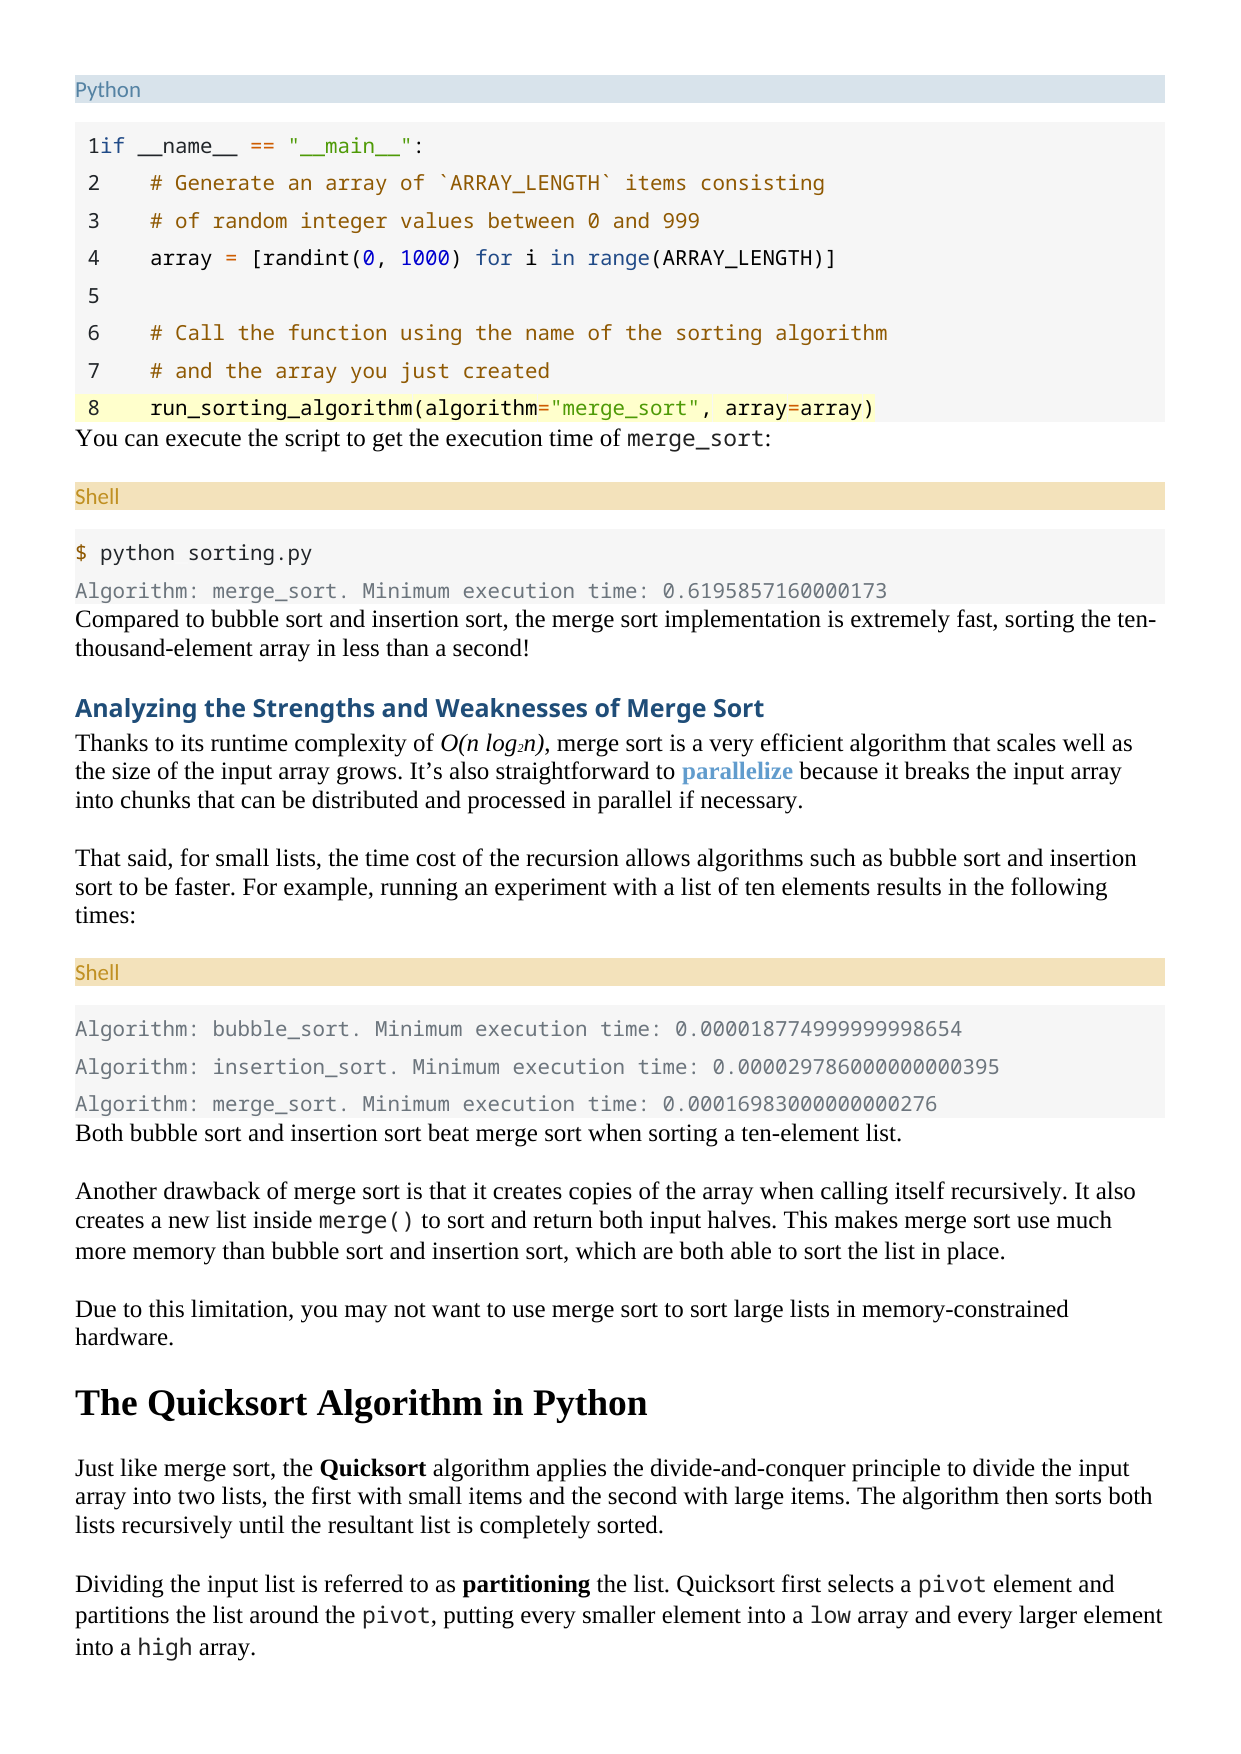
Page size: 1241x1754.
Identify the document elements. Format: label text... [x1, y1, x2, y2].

text Algorithm: bubble_sort. Minimum execution time: 0.000018774999999998654 [75, 1005, 1165, 1043]
text Just like merge sort, the Quicksort algorithm applies the divide-and-conquer principle to divide the input array into two lists, the first with small items and the second with large items. The algorithm then sorts both lists recursively until the resultant list is completely sorted. [75, 1453, 1165, 1539]
text Python [75, 75, 1165, 103]
text 4 array = [randint(0, 1000) for i in range(ARRAY_LENGTH)] [75, 234, 1165, 272]
text Both bubble sort and insertion sort beat merge sort when sorting a ten-element list. [75, 1118, 1165, 1147]
text $ python sorting.py [75, 529, 1165, 567]
text Dividing the input list is referred to as partitioning the list. Quicksort first selects a pivot element and partitions the list around the pivot, putting every smaller element into a low array and every larger element into a high array. [75, 1568, 1165, 1662]
text Algorithm: merge_sort. Minimum execution time: 0.00016983000000000276 [75, 1080, 1165, 1118]
text Shell [75, 958, 1165, 986]
subtitle The Quicksort Algorithm in Python [75, 1380, 1165, 1423]
subtitle Analyzing the Strengths and Weaknesses of Merge Sort [75, 691, 1165, 725]
text Thanks to its runtime complexity of O(n log2n), merge sort is a very efficient algorithm that scales well as the size of the input array grows. It’s also straightforward to parallelize because it breaks the input array into chunks that can be distributed and processed in parallel if necessary. [75, 728, 1165, 814]
text 2 # Generate an array of `ARRAY_LENGTH` items consisting [75, 159, 1165, 197]
text 3 # of random integer values between 0 and 999 [75, 197, 1165, 234]
text Due to this limitation, you may not want to use merge sort to sort large lists in memory-constrained hardware. [75, 1294, 1165, 1351]
text 1if __name__ == "__main__": [75, 122, 1165, 159]
text That said, for small lists, the time cost of the recursion allows algorithms such as bubble sort and insertion sort to be faster. For example, running an experiment with a list of ten elements results in the following times: [75, 843, 1165, 929]
text Algorithm: merge_sort. Minimum execution time: 0.6195857160000173 [75, 567, 1165, 604]
text 7 # and the array you just created [75, 347, 1165, 384]
text Another drawback of merge sort is that it creates copies of the array when calling itself recursively. It also creates a new list inside merge() to sort and return both input halves. This makes merge sort use much more memory than bubble sort and insertion sort, which are both able to sort the list in place. [75, 1176, 1165, 1264]
text Compared to bubble sort and insertion sort, the merge sort implementation is extremely fast, sorting the ten-thousand-element array in less than a second! [75, 604, 1165, 662]
text You can execute the script to get the execution time of merge_sort: [75, 422, 1165, 453]
text Algorithm: insertion_sort. Minimum execution time: 0.000029786000000000395 [75, 1043, 1165, 1080]
text 6 # Call the function using the name of the sorting algorithm [75, 309, 1165, 347]
text Shell [75, 482, 1165, 510]
text 5 [75, 272, 1165, 309]
text 8 run_sorting_algorithm(algorithm="merge_sort", array=array) [75, 384, 1165, 422]
